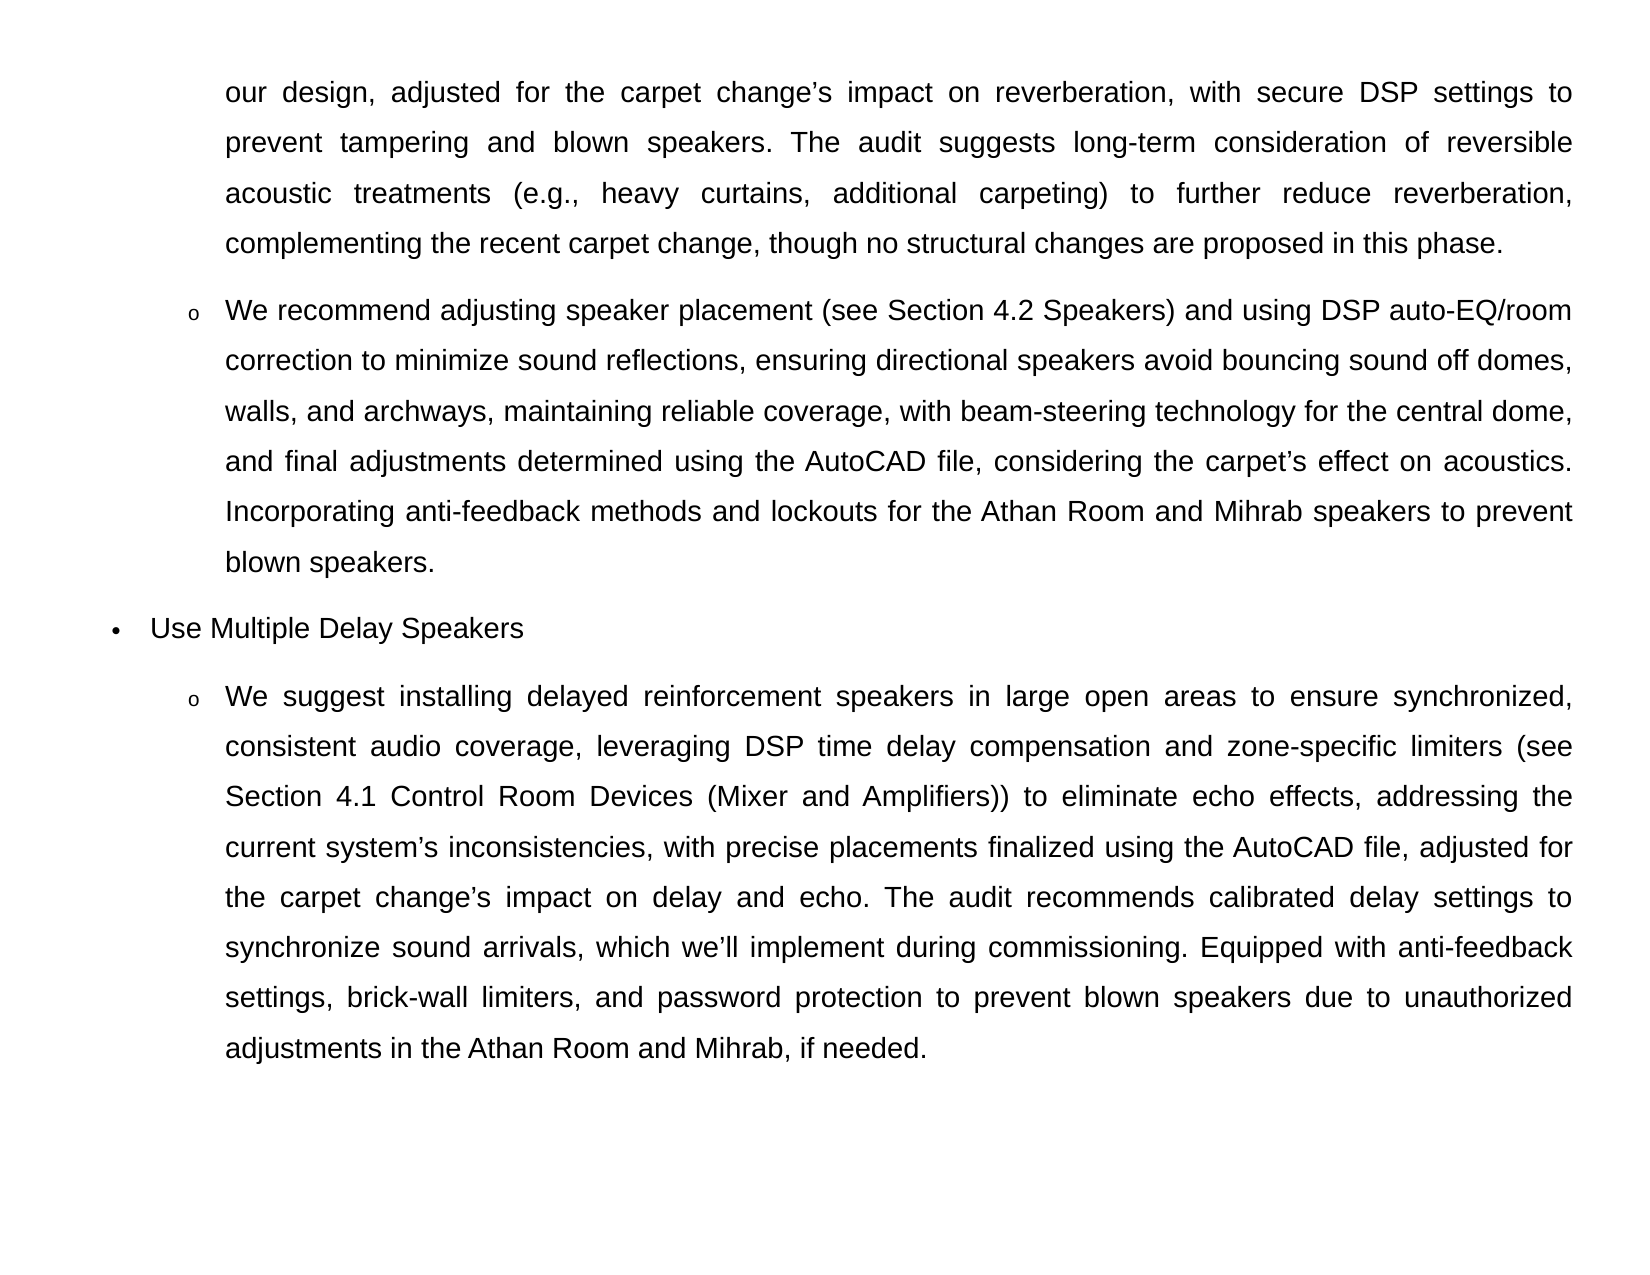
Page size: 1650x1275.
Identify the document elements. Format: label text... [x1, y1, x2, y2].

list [187, 75, 1575, 259]
list We recommend adjusting speaker placement (see Section 4.2 Speakers) and using DSP auto-EQ/room correction to minimize sound reflections, ensuring directional speakers avoid bouncing sound off domes, walls, and archways, maintaining reliable coverage, with beam-steering technology for the central dome, and final adjustments determined using the AutoCAD file, considering the carpet’s effect on acoustics. Incorporating anti-feedback methods and lockouts for the Athan Room and Mihrab speakers to prevent blown speakers. [187, 293, 1575, 578]
list Use Multiple Delay Speakers [112, 612, 1575, 645]
list We suggest installing delayed reinforcement speakers in large open areas to ensure synchronized, consistent audio coverage, leveraging DSP time delay compensation and zone-specific limiters (see Section 4.1 Control Room Devices (Mixer and Amplifiers)) to eliminate echo effects, addressing the current system’s inconsistencies, with precise placements finalized using the AutoCAD file, adjusted for the carpet change’s impact on delay and echo. The audit recommends calibrated delay settings to synchronize sound arrivals, which we’ll implement during commissioning. Equipped with anti-feedback settings, brick-wall limiters, and password protection to prevent blown speakers due to unauthorized adjustments in the Athan Room and Mihrab, if needed. [187, 678, 1575, 1064]
